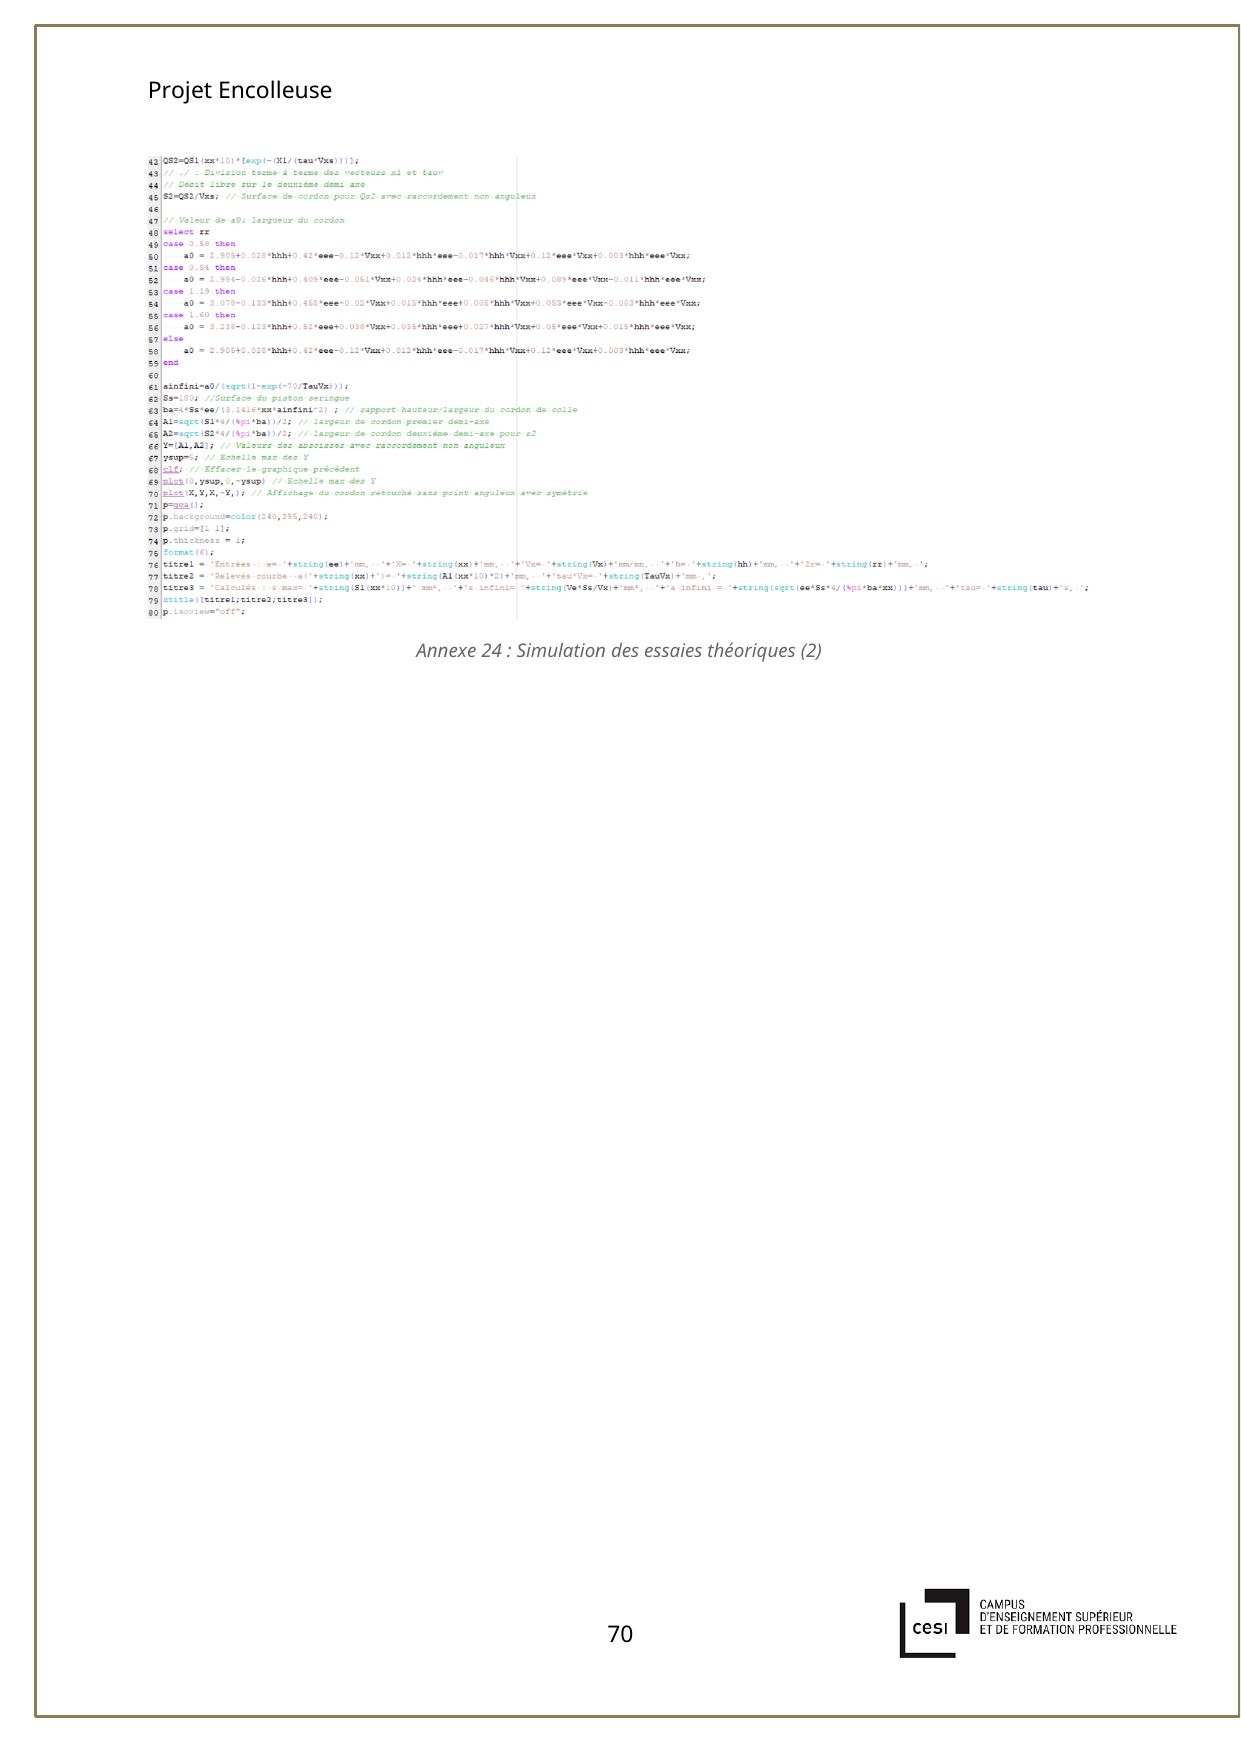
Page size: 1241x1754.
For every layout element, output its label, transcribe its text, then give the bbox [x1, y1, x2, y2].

text Annexe 24 : Simulation des essaies théoriques (2) [148, 637, 1093, 663]
picture [888, 1577, 1188, 1669]
picture [147, 156, 1093, 619]
